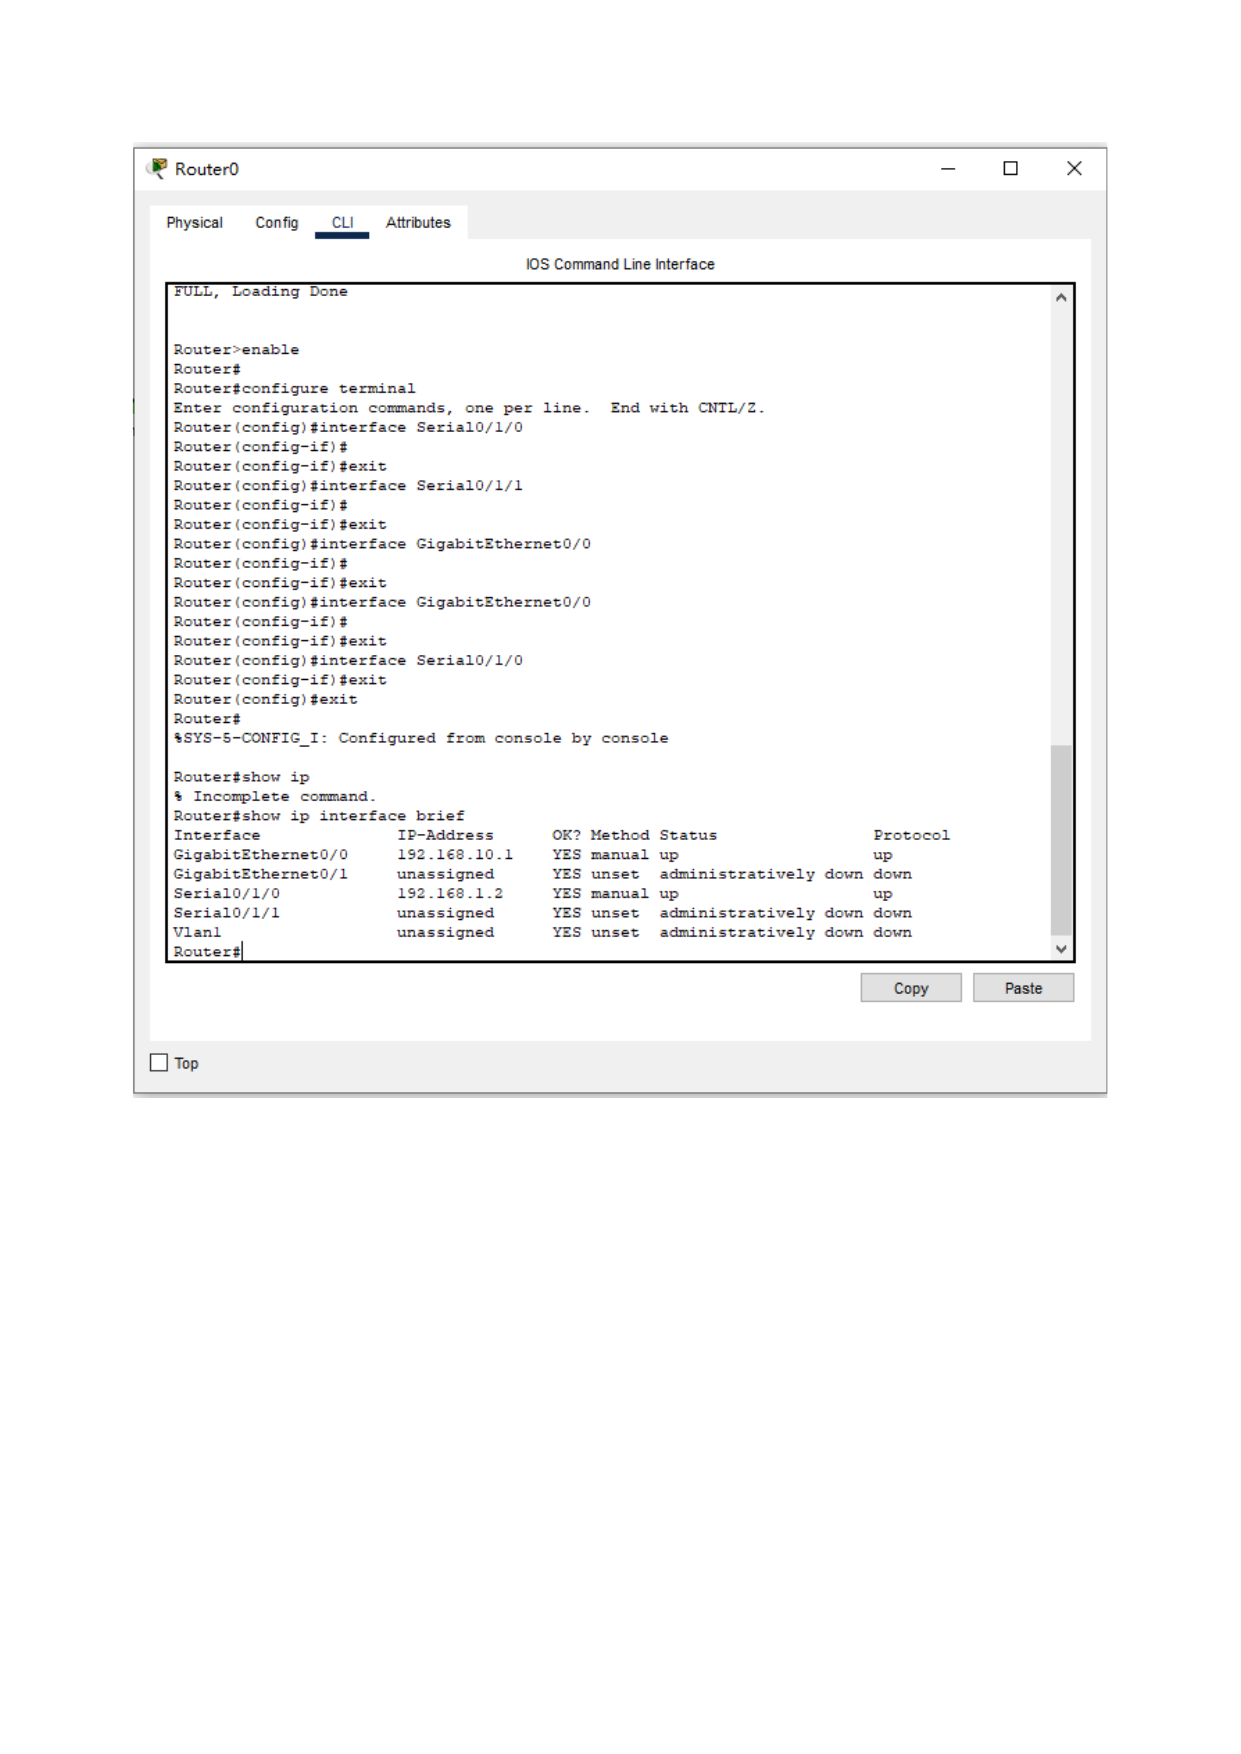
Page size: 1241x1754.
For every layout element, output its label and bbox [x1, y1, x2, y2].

picture [132, 142, 1108, 1098]
